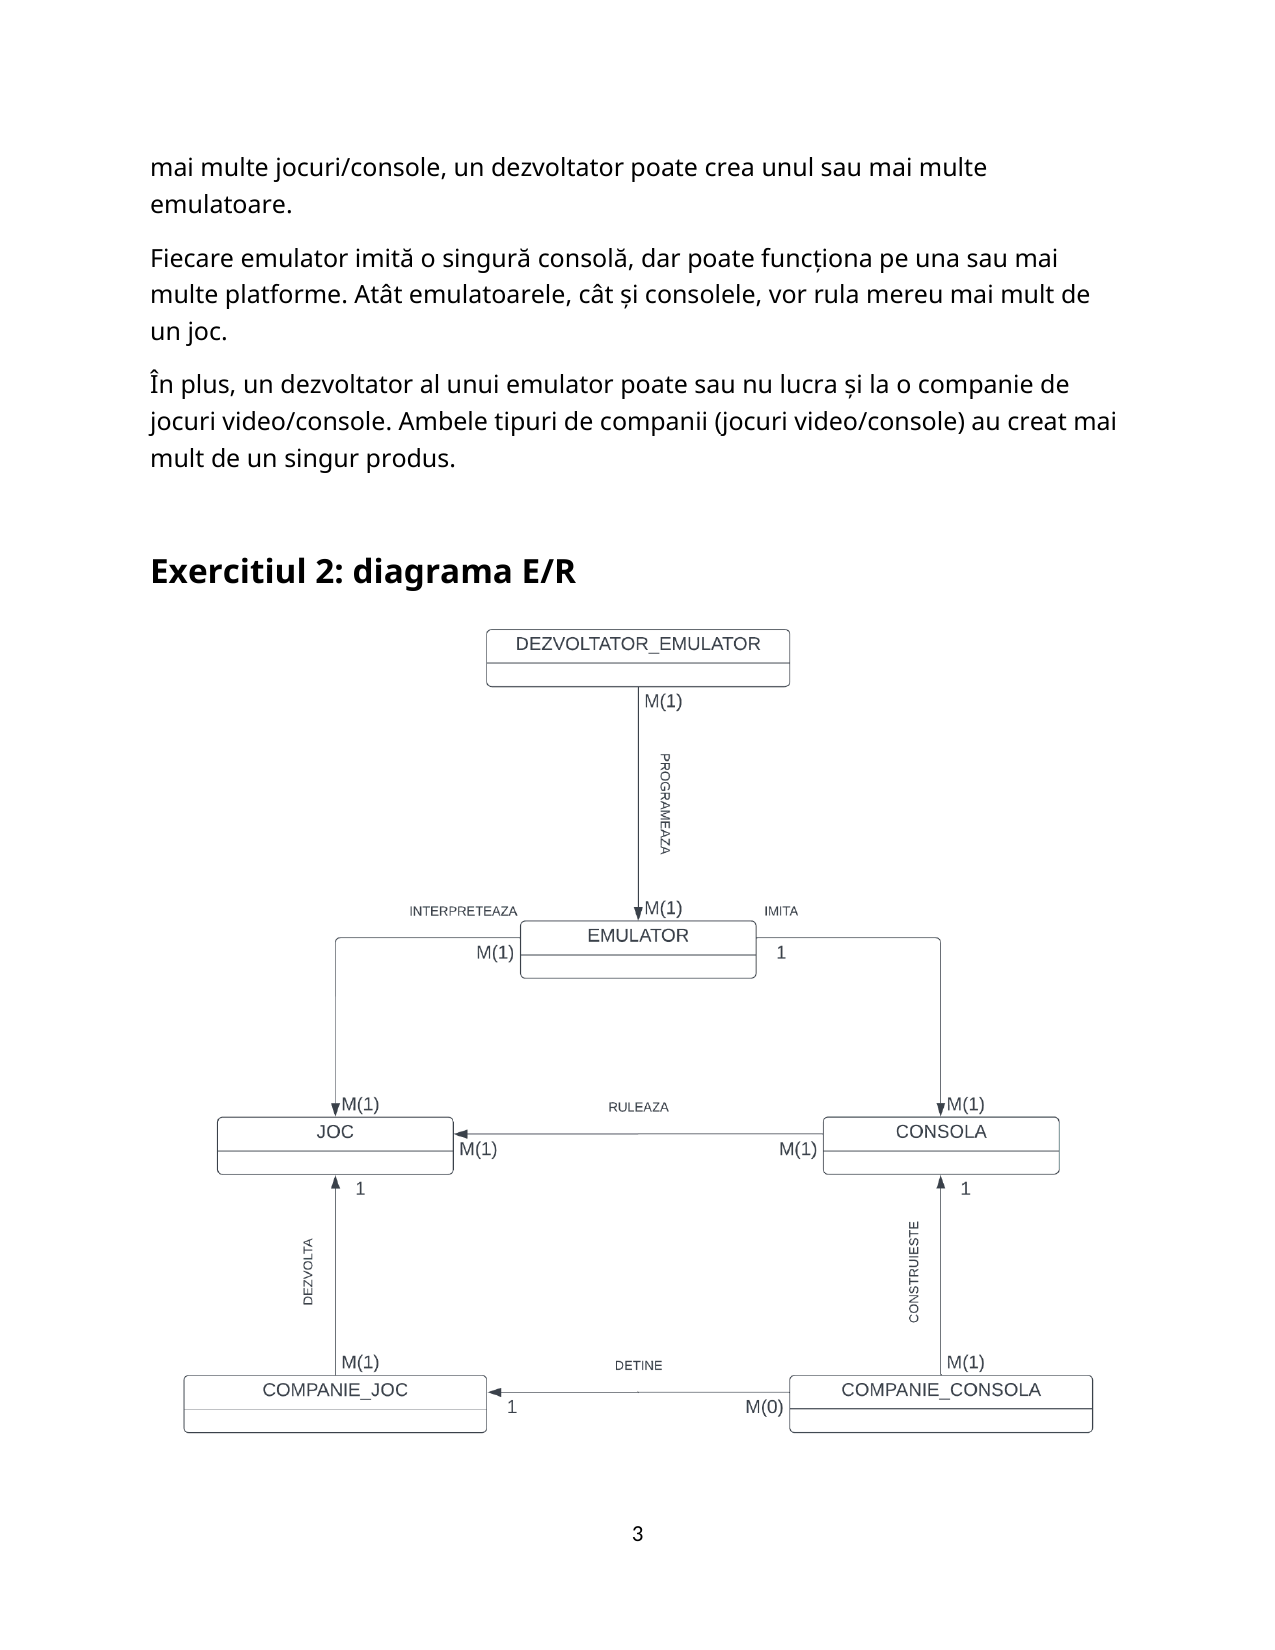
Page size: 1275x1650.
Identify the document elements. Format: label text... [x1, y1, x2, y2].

text Fiecare emulator imită o singură consolă, dar poate funcționa pe una sau mai multe platforme. Atât emulatoarele, cât și consolele, vor rula mereu mai mult de un joc. [150, 240, 1125, 348]
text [150, 150, 1125, 221]
text Exercitiul 2: diagrama E/R [150, 548, 1125, 595]
picture [150, 595, 1125, 1466]
text În plus, un dezvoltator al unui emulator poate sau nu lucra și la o companie de jocuri video/console. Ambele tipuri de companii (jocuri video/console) au creat mai mult de un singur produs. [150, 367, 1125, 475]
